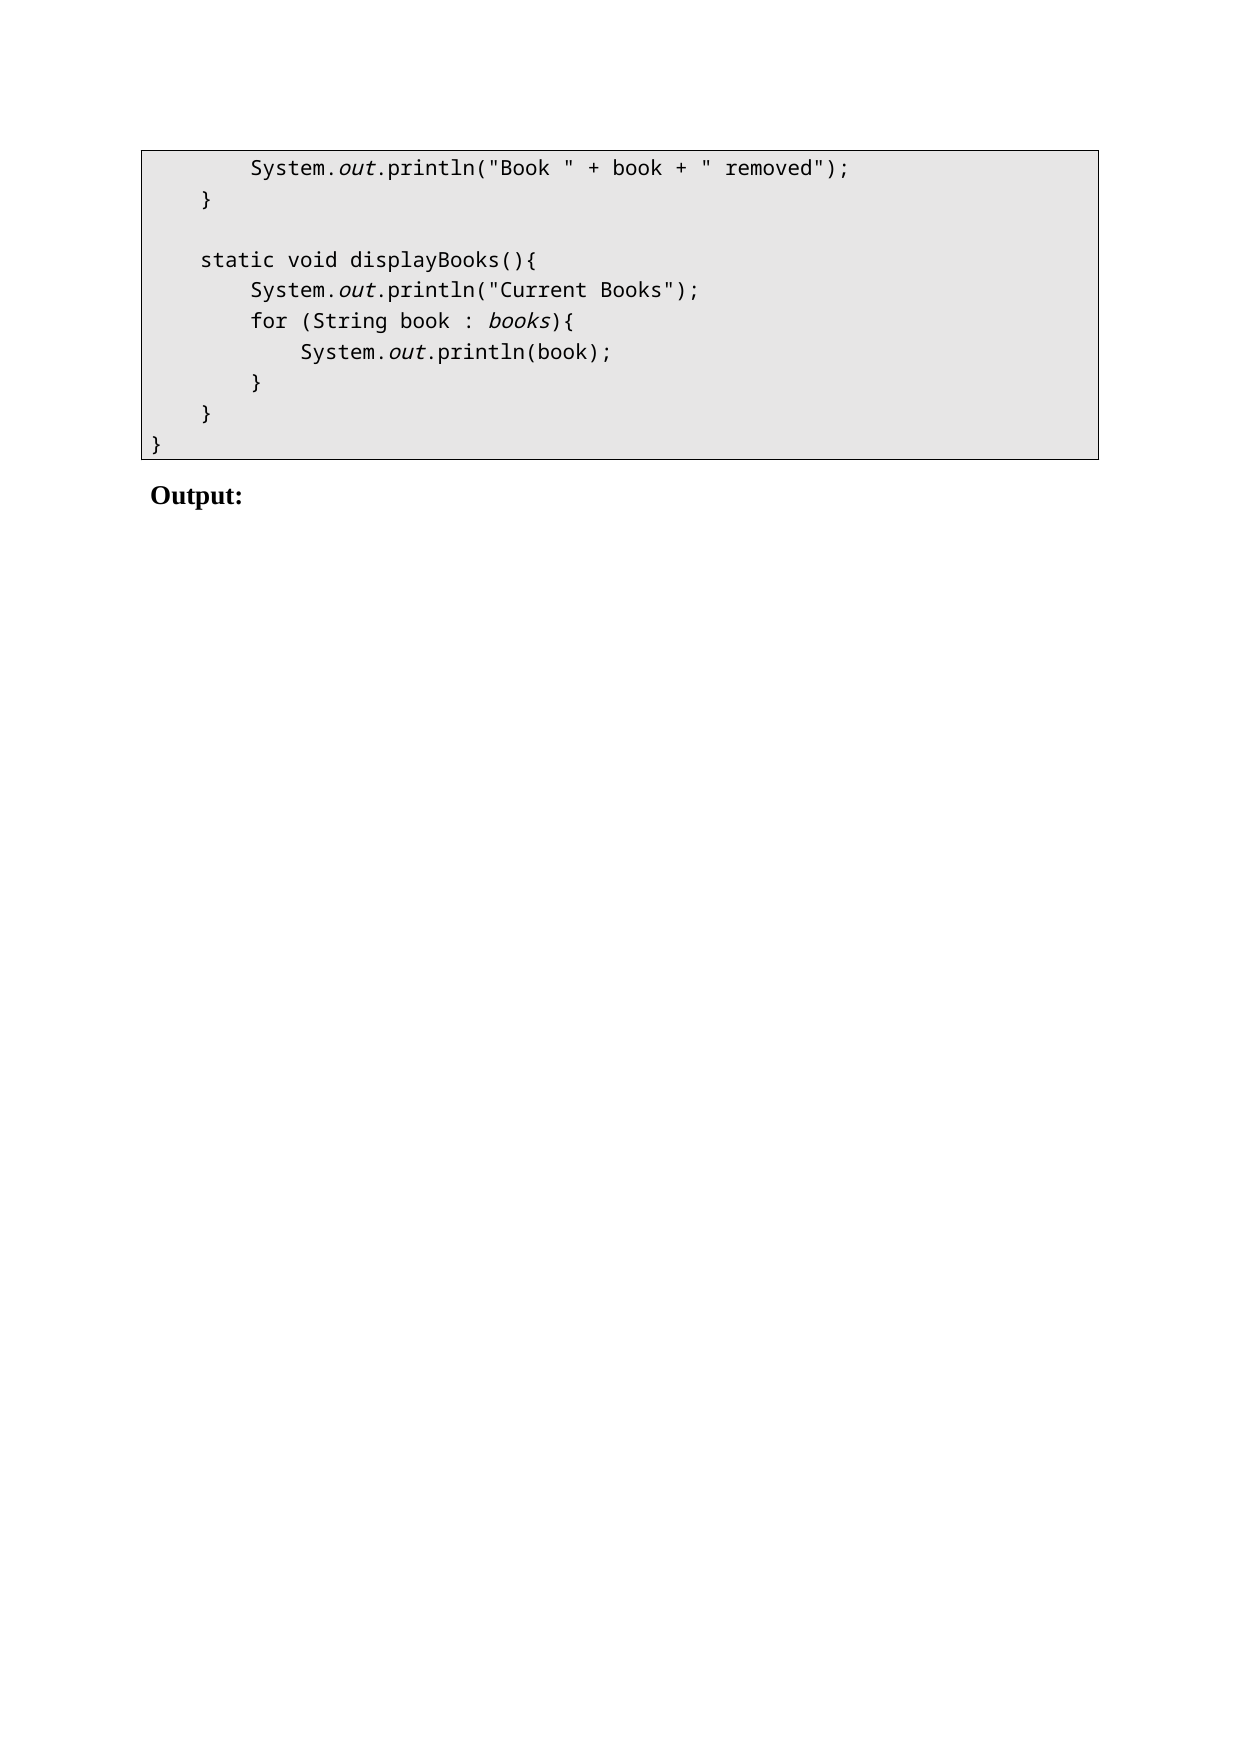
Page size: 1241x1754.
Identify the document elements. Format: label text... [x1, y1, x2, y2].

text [142, 151, 1098, 459]
text Output: [150, 479, 1090, 510]
